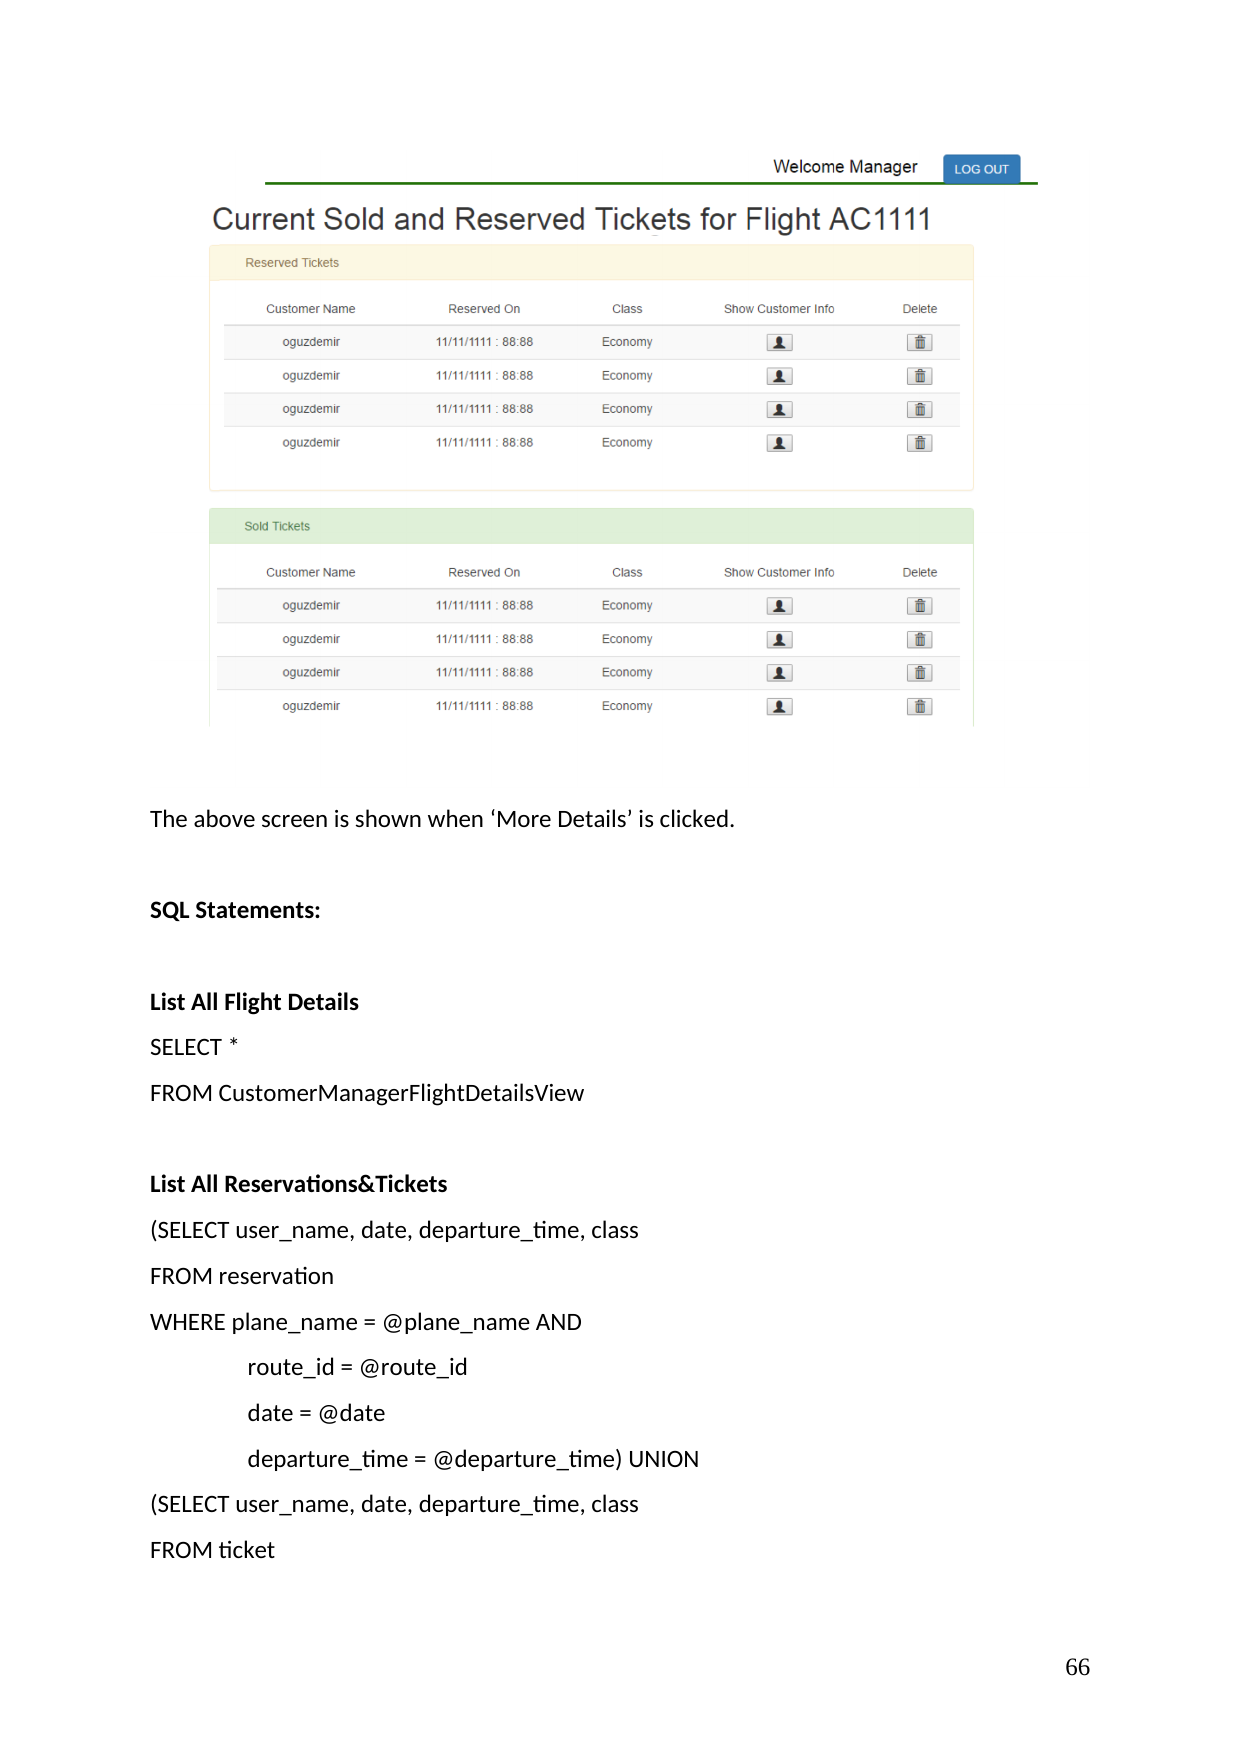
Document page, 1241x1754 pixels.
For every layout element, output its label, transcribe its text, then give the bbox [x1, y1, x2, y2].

text (SELECT user_name, date, departure_time, class [150, 1214, 1090, 1245]
text route_id = @route_id [150, 1351, 1090, 1382]
text WHERE plane_name = @plane_name AND [150, 1306, 1090, 1336]
text FROM CustomerManagerFlightDetailsView [150, 1077, 1090, 1108]
text date = @date [150, 1397, 1090, 1428]
text List All Reservations&Tickets [150, 1168, 1090, 1199]
text (SELECT user_name, date, departure_time, class [150, 1489, 1090, 1519]
text departure_time = @departure_time) UNION [150, 1443, 1090, 1473]
text List All Flight Details [150, 986, 1090, 1016]
text The above screen is shown when ‘More Details’ is clicked. [150, 788, 1090, 833]
text SELECT * [150, 1031, 1090, 1062]
text FROM reservation [150, 1260, 1090, 1291]
text SQL Statements: [150, 894, 1090, 925]
picture [150, 150, 1090, 788]
text FROM ticket [150, 1534, 1090, 1565]
